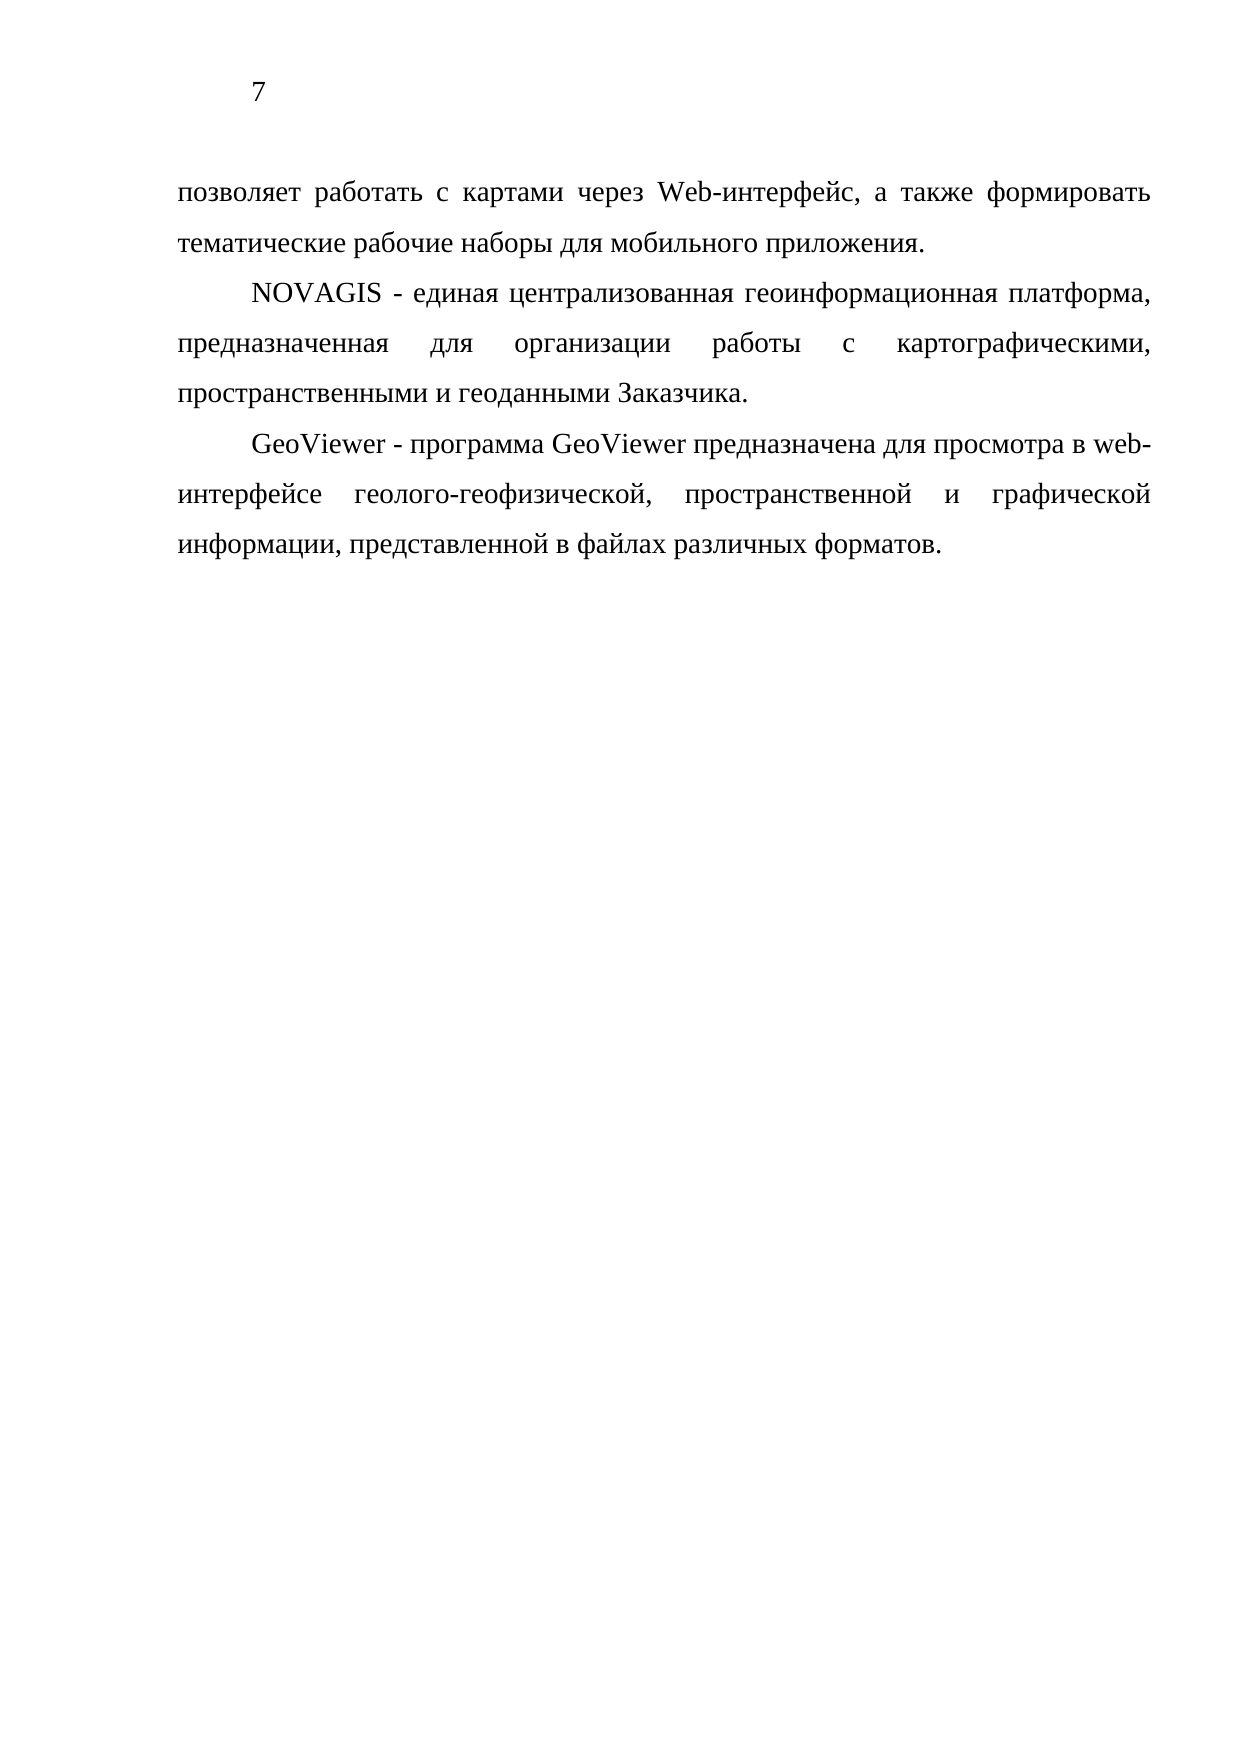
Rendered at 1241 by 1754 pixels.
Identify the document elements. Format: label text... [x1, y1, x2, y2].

text GeoViewer - программа GeoViewer предназначена для просмотра в web-интерфейсе геолого-геофизической, пространственной и графической информации, представленной в файлах различных форматов. [177, 426, 1152, 560]
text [177, 174, 1152, 258]
text NOVAGIS - единая централизованная геоинформационная платформа, предназначенная для организации работы с картографическими, пространственными и геоданными Заказчика. [177, 275, 1152, 409]
